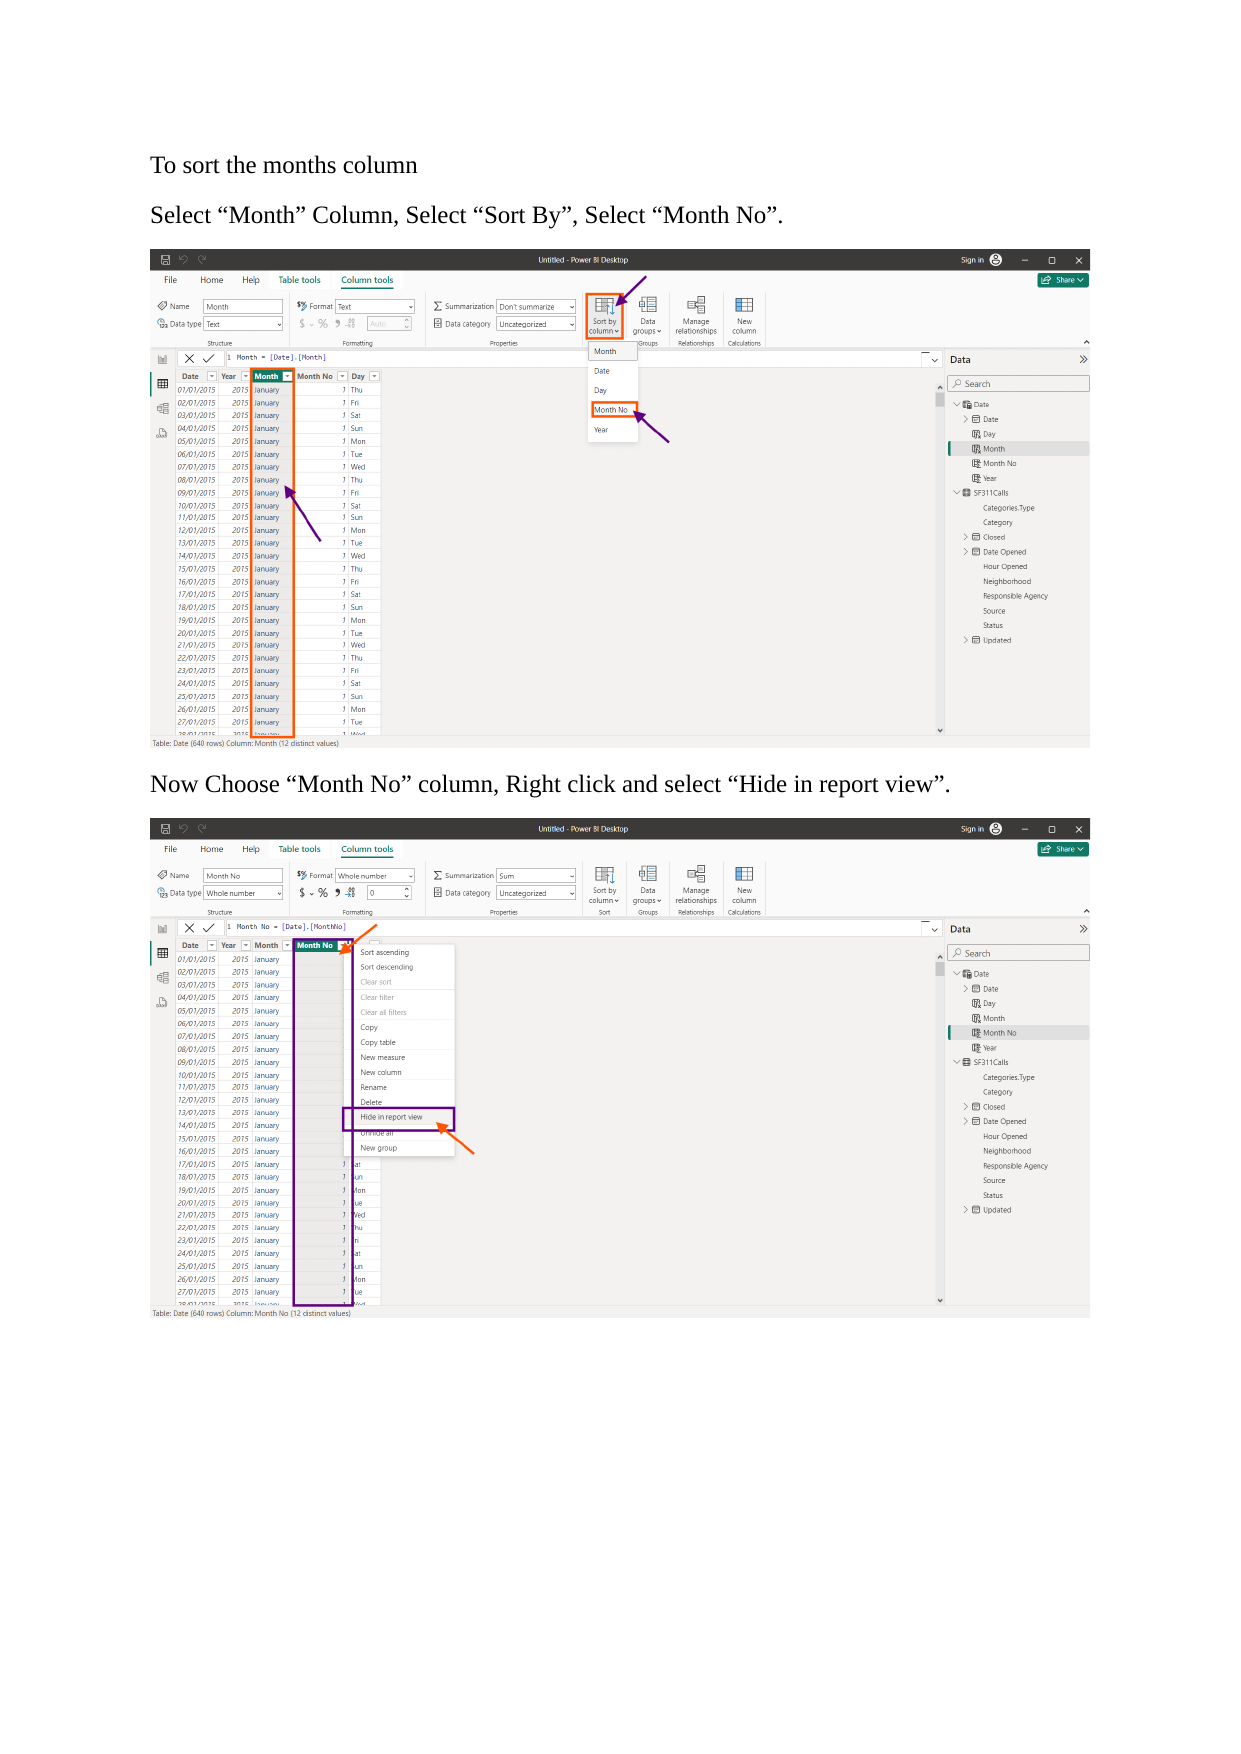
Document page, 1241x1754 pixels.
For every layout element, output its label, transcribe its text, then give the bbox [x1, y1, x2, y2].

text Now Choose “Month No” column, Right click and select “Hide in report view”. [150, 769, 1090, 798]
picture [150, 249, 1091, 748]
picture [150, 818, 1091, 1318]
text To sort the months column [150, 150, 1090, 179]
text Select “Month” Column, Select “Sort By”, Select “Month No”. [150, 200, 1090, 228]
